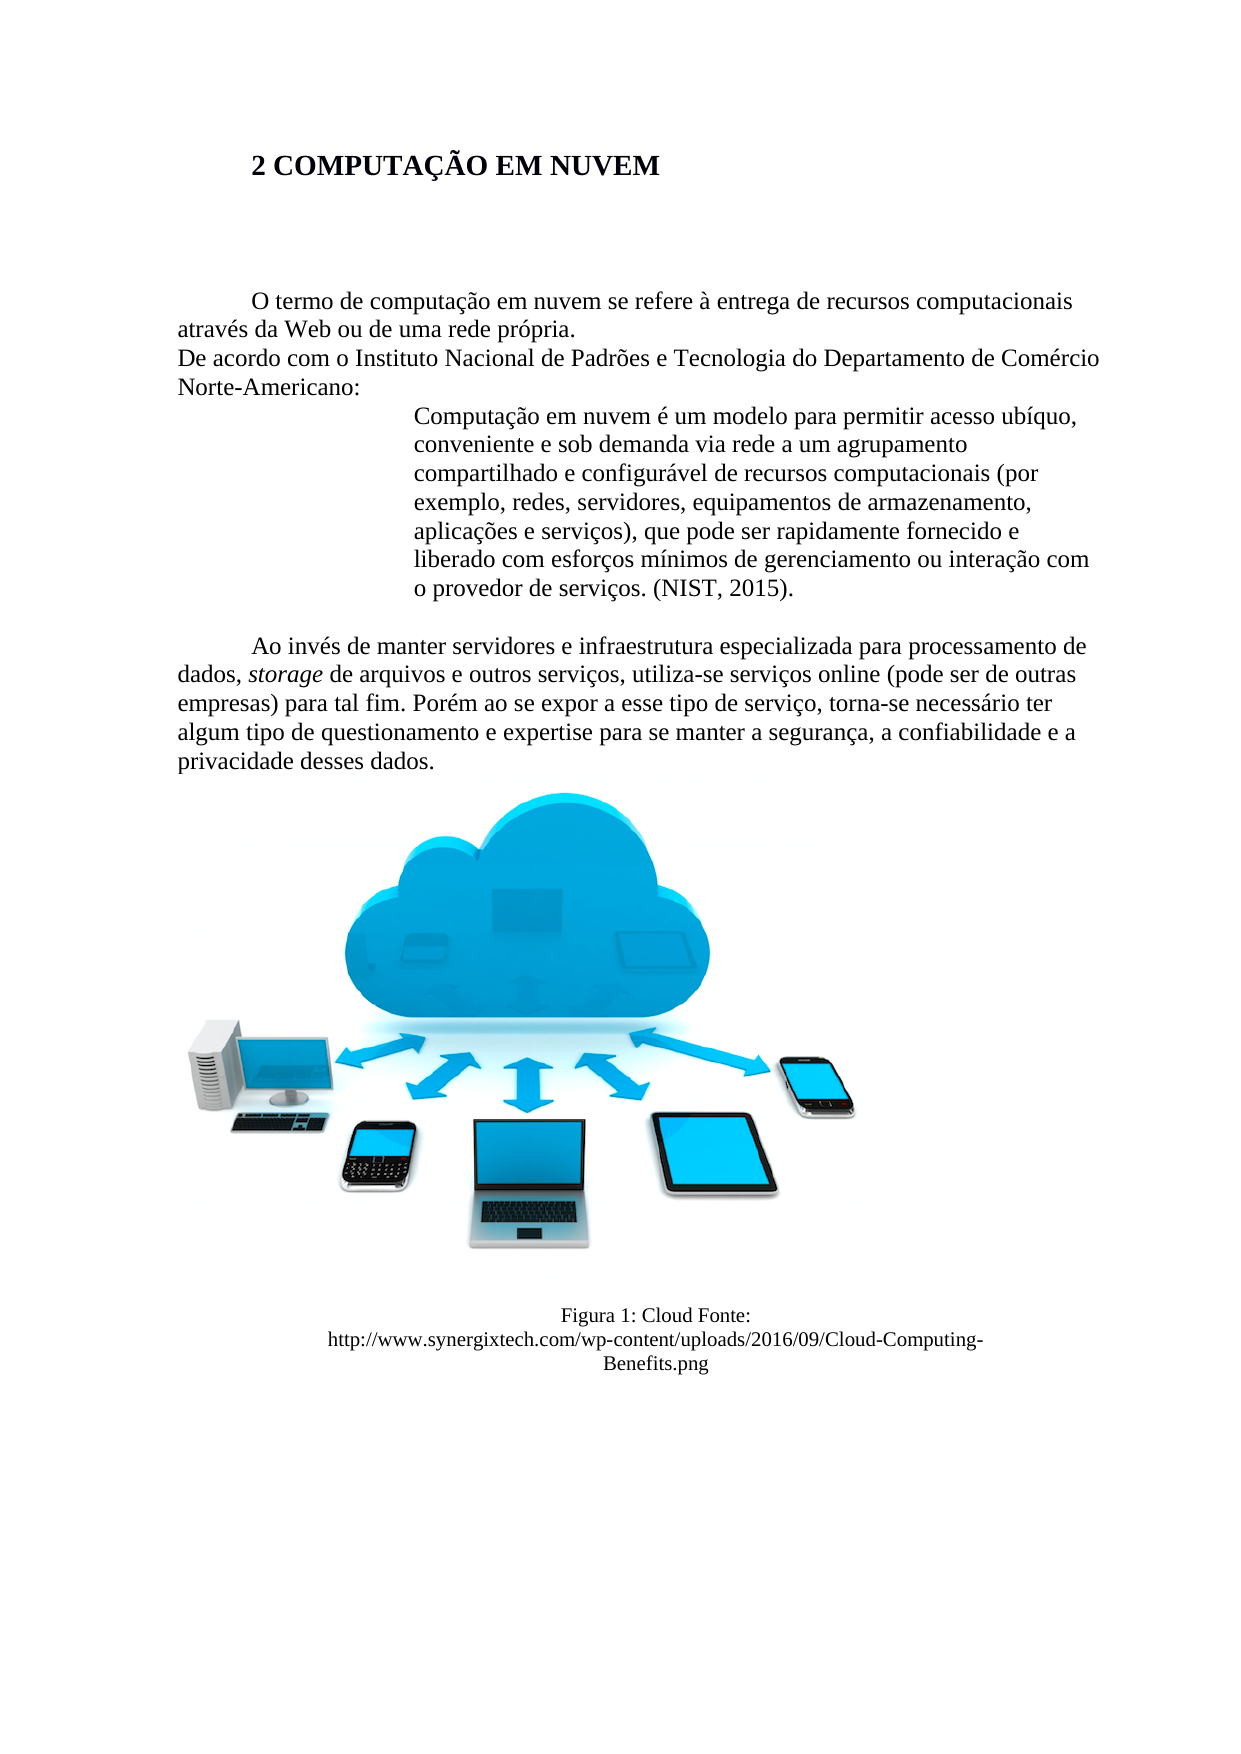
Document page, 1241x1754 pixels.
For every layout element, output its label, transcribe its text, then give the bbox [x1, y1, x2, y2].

picture [177, 774, 872, 1293]
text Computação em nuvem é um modelo para permitir acesso ubíquo, conveniente e sob demanda via rede a um agrupamento compartilhado e configurável de recursos computacionais (por exemplo, redes, servidores, equipamentos de armazenamento, aplicações e serviços), que pode ser rapidamente fornecido e liberado com esforços mínimos de gerenciamento ou interação com o provedor de serviços. (NIST, 2015). [413, 401, 1107, 602]
text 2 COMPUTAÇÃO EM NUVEM [177, 148, 1107, 181]
text Ao invés de manter servidores e infraestrutura especializada para processamento de dados, storage de arquivos e outros serviços, utiliza-se serviços online (pode ser de outras empresas) para tal fim. Porém ao se expor a esse tipo de serviço, torna-se necessário ter algum tipo de questionamento e expertise para se manter a segurança, a confiabilidade e a privacidade desses dados. [177, 631, 1107, 774]
text De acordo com o Instituto Nacional de Padrões e Tecnologia do Departamento de Comércio Norte-Americano: [177, 343, 1107, 401]
text O termo de computação em nuvem se refere à entrega de recursos computacionais através da Web ou de uma rede própria. [177, 286, 1107, 343]
